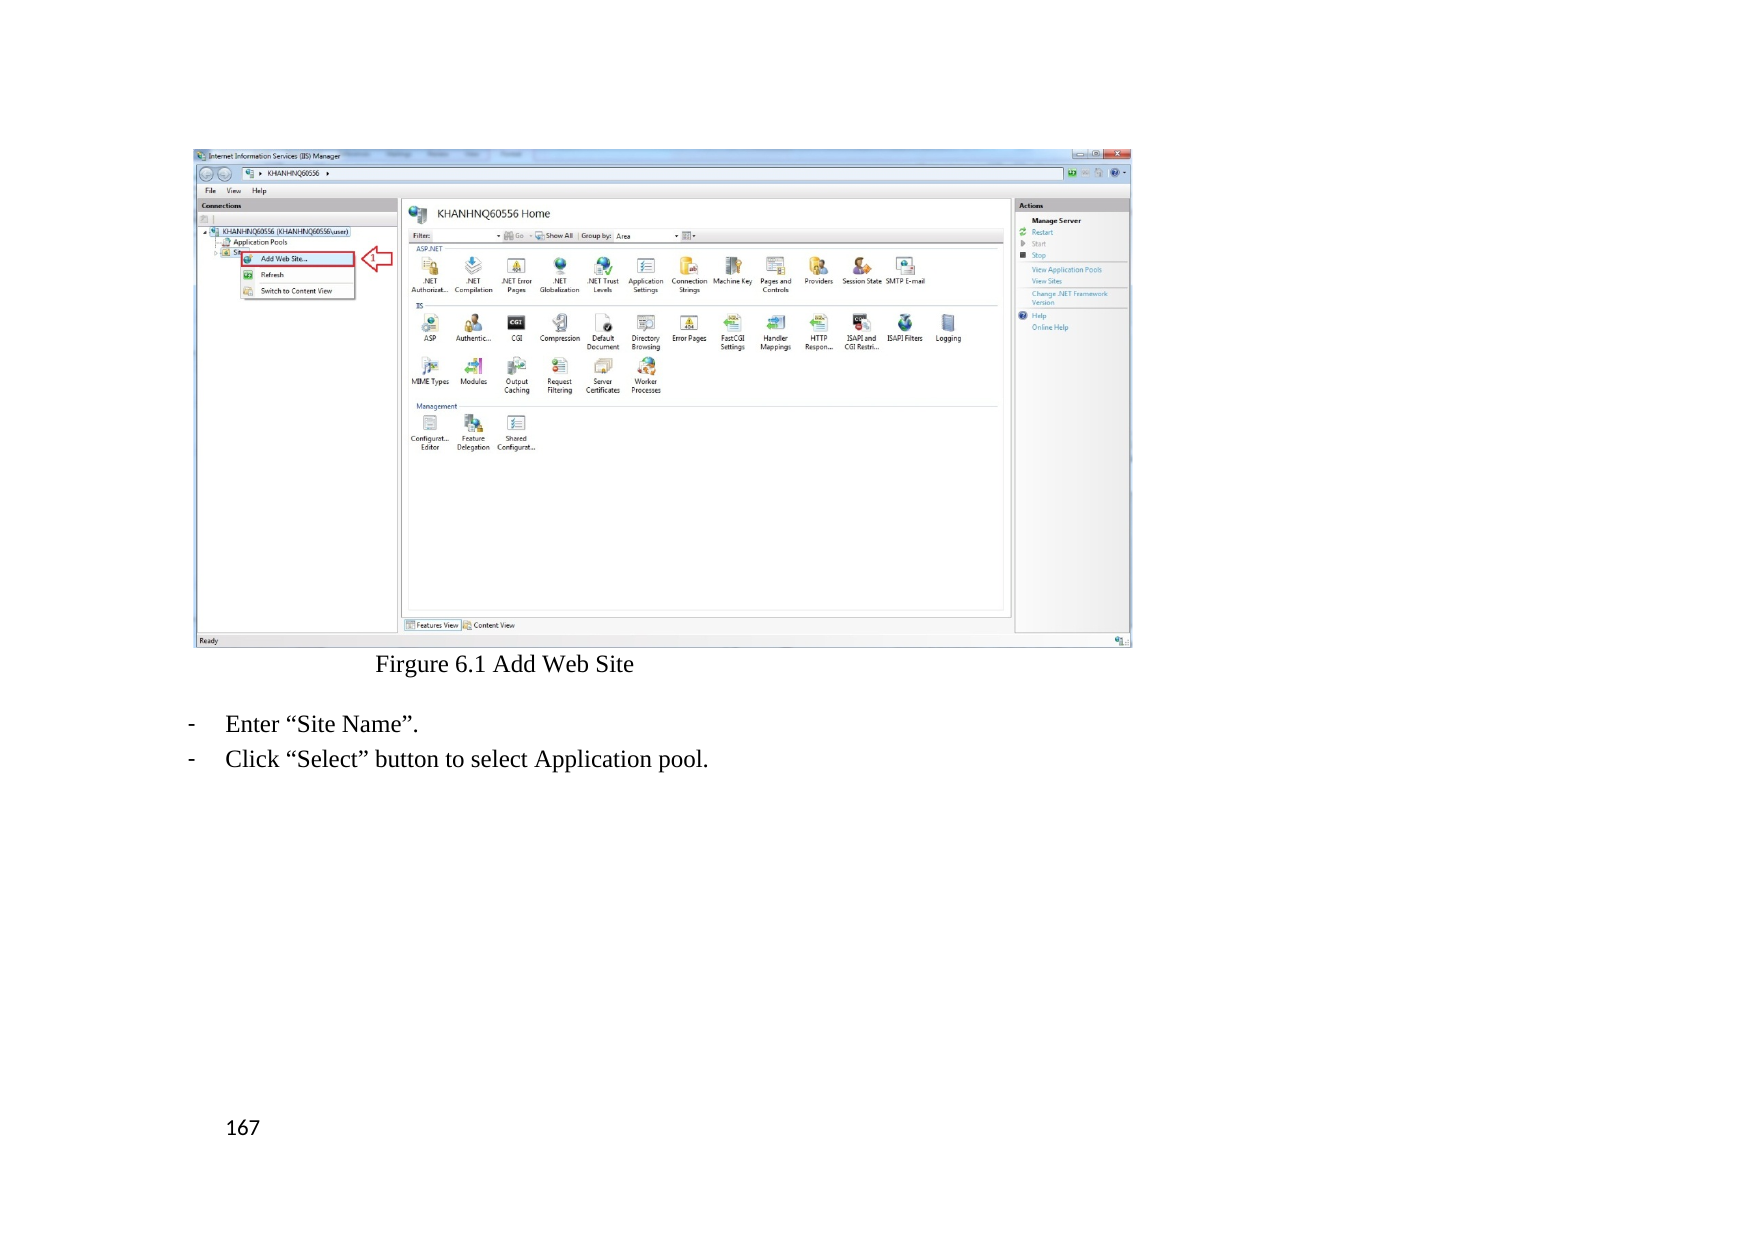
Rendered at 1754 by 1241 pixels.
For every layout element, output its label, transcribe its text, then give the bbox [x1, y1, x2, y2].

text Firgure 6.1 Add Web Site [193, 649, 1604, 678]
picture [193, 149, 1133, 648]
list Enter “Site Name”. [188, 709, 1604, 739]
list Click “Select” button to select Application pool. [188, 744, 1604, 774]
